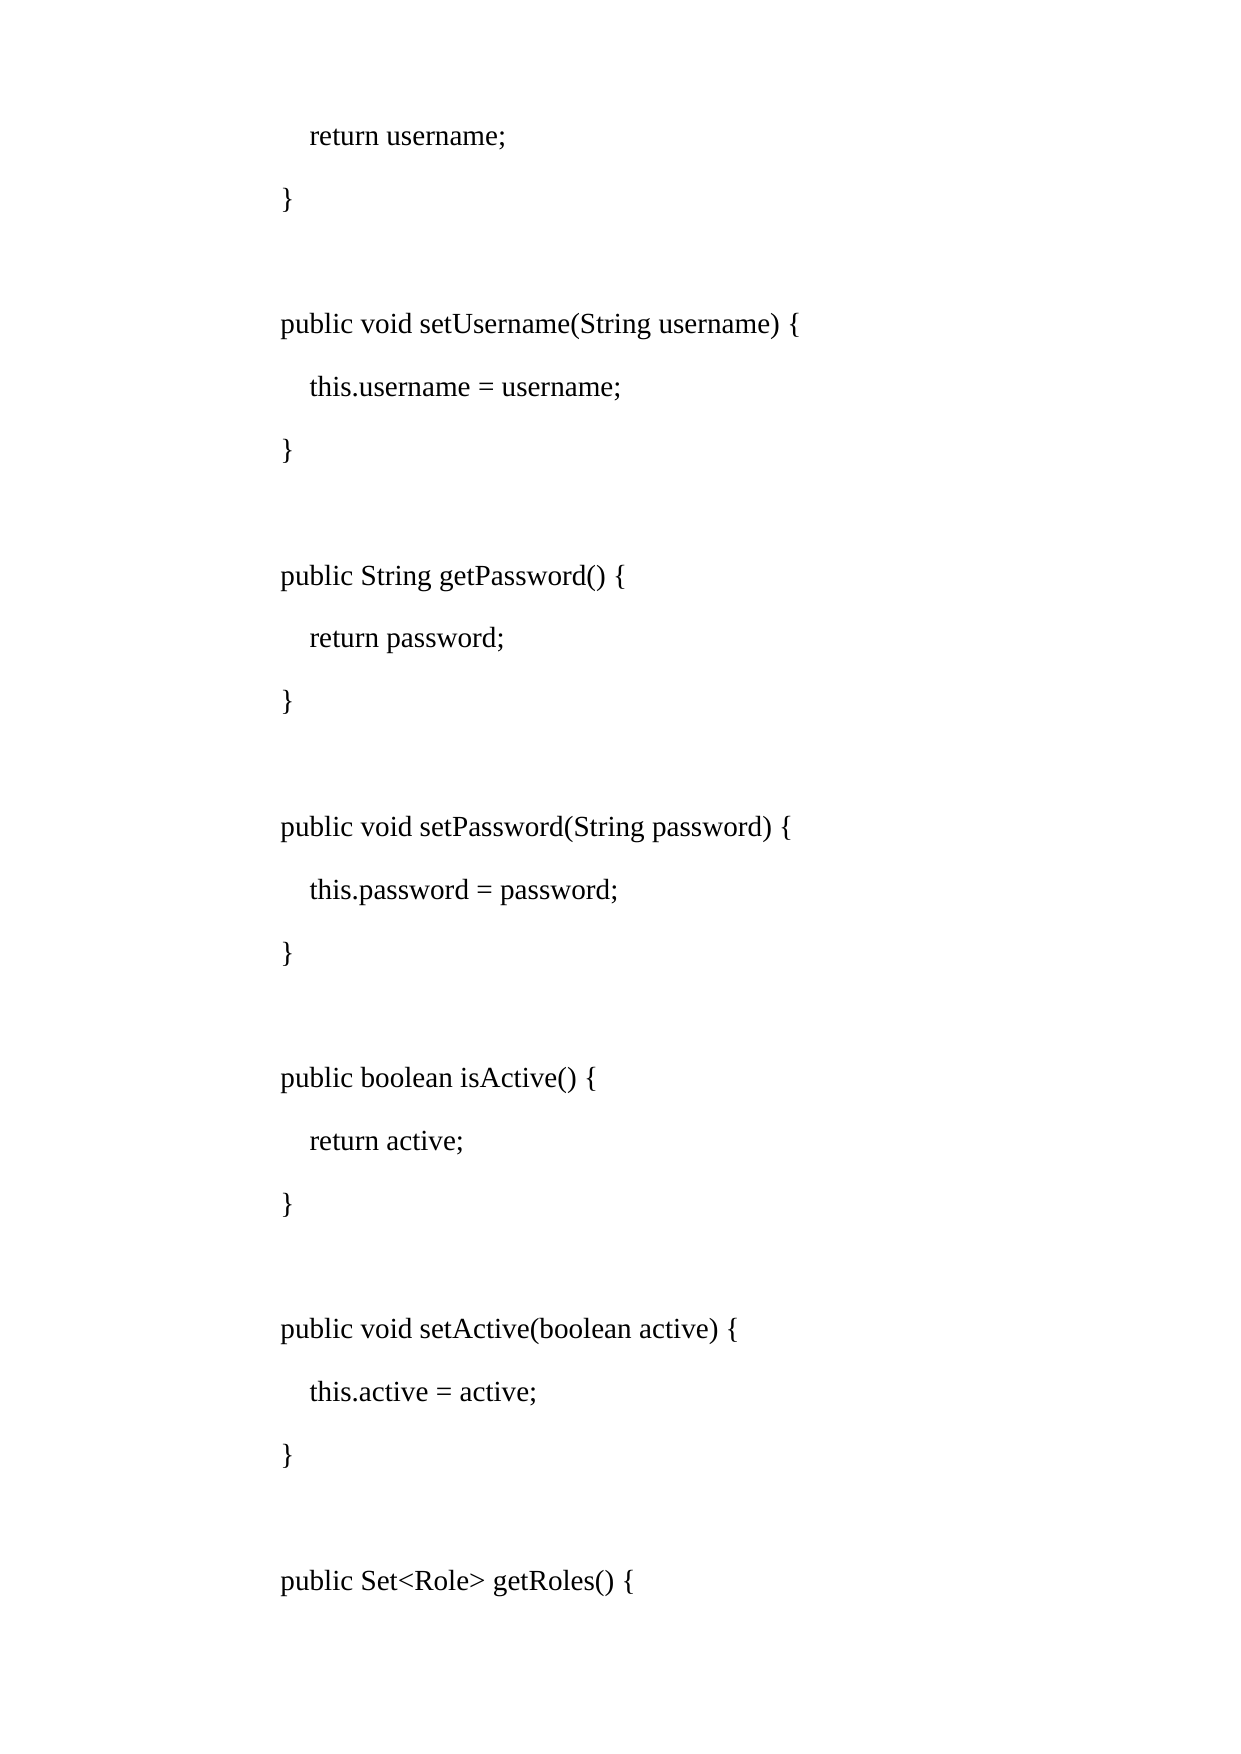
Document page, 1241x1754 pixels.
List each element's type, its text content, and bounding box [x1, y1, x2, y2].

text return username; [177, 118, 1152, 152]
text public void setUsername(String username) { [177, 307, 1152, 340]
text this.password = password; [177, 872, 1152, 905]
text public void setActive(boolean active) { [177, 1312, 1152, 1345]
text return active; [177, 1123, 1152, 1157]
text public String getPassword() { [177, 558, 1152, 591]
text return password; [177, 621, 1152, 654]
text } [177, 181, 1152, 214]
text public boolean isActive() { [177, 1060, 1152, 1094]
text } [177, 1437, 1152, 1471]
text this.active = active; [177, 1374, 1152, 1408]
text } [177, 1186, 1152, 1219]
text } [177, 935, 1152, 968]
text } [177, 683, 1152, 717]
text public void setPassword(String password) { [177, 809, 1152, 843]
text public Set<Role> getRoles() { [177, 1563, 1152, 1596]
text this.username = username; [177, 369, 1152, 403]
text } [177, 432, 1152, 466]
